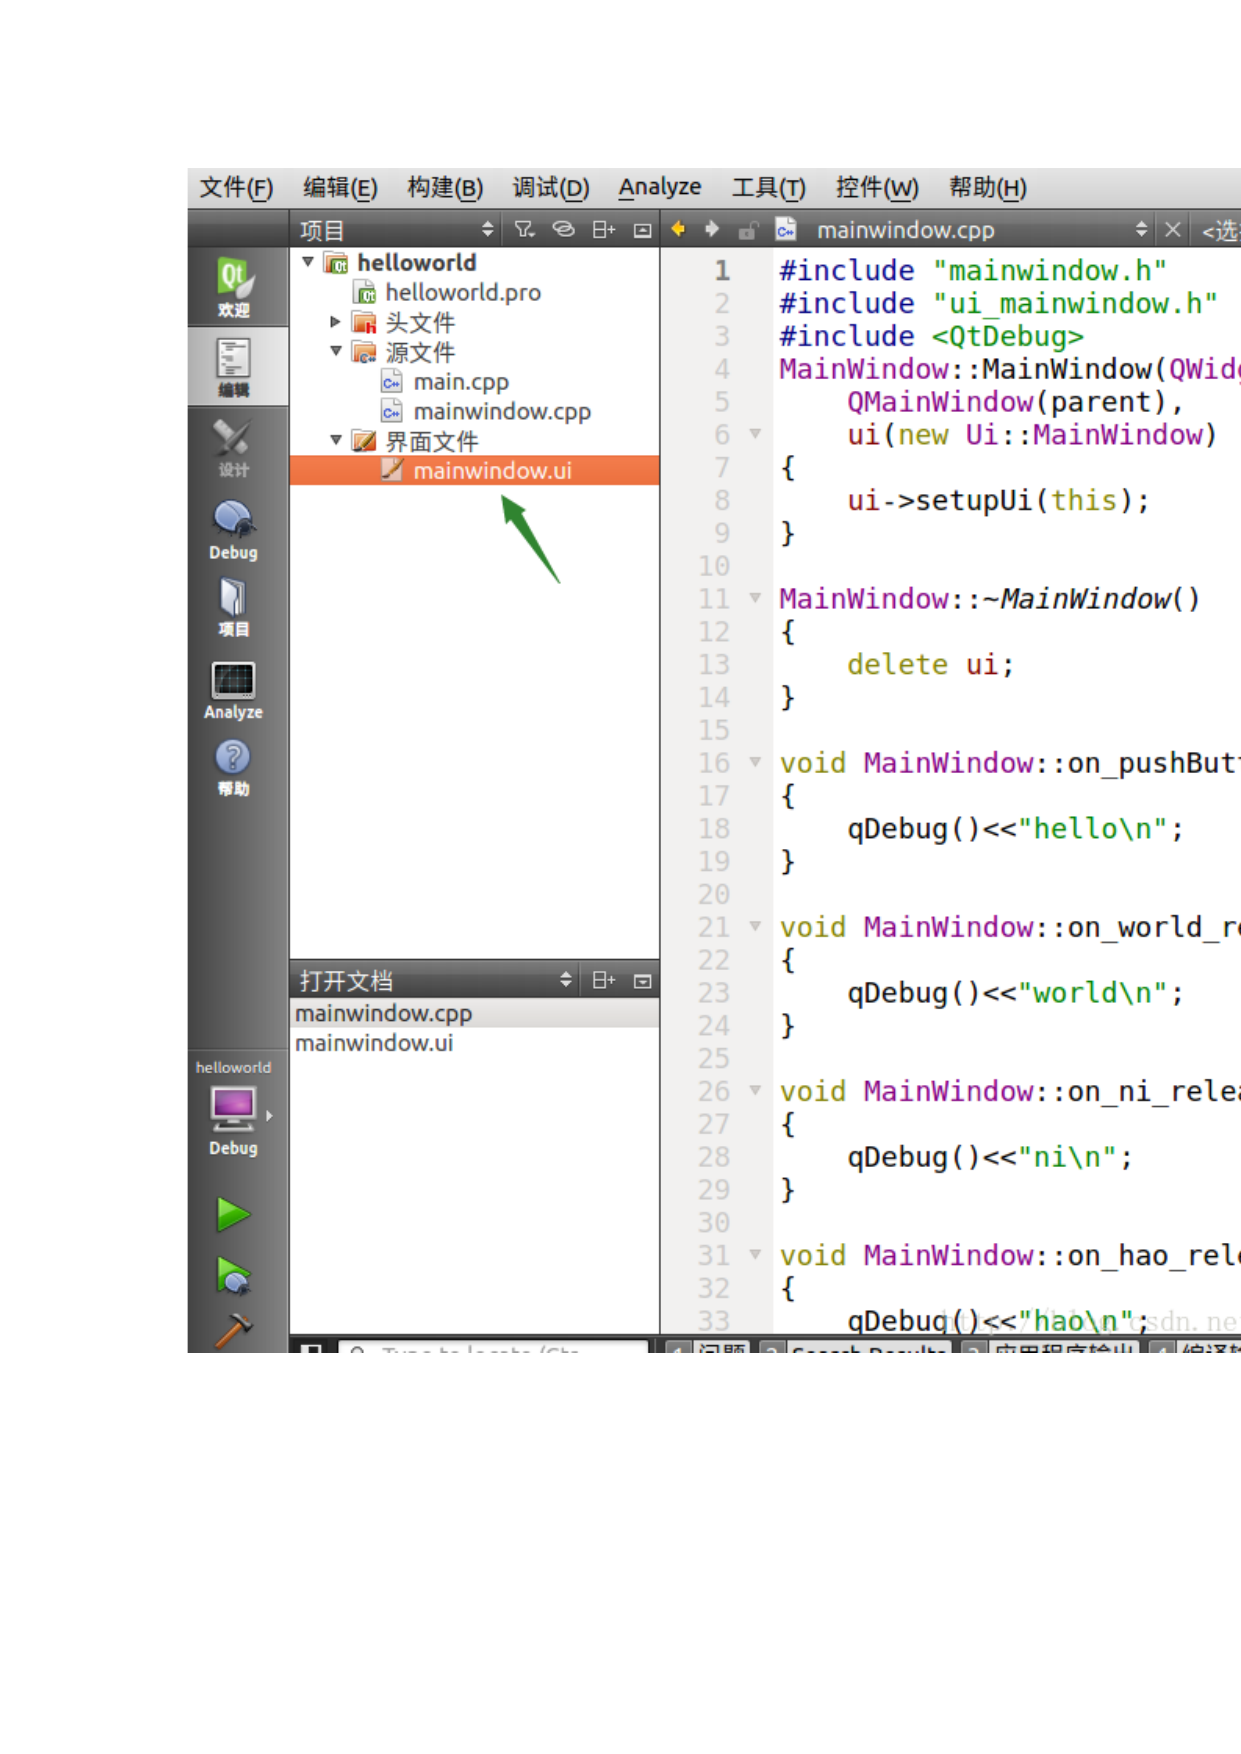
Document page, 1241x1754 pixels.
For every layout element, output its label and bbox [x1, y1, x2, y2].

picture [187, 168, 1241, 1353]
